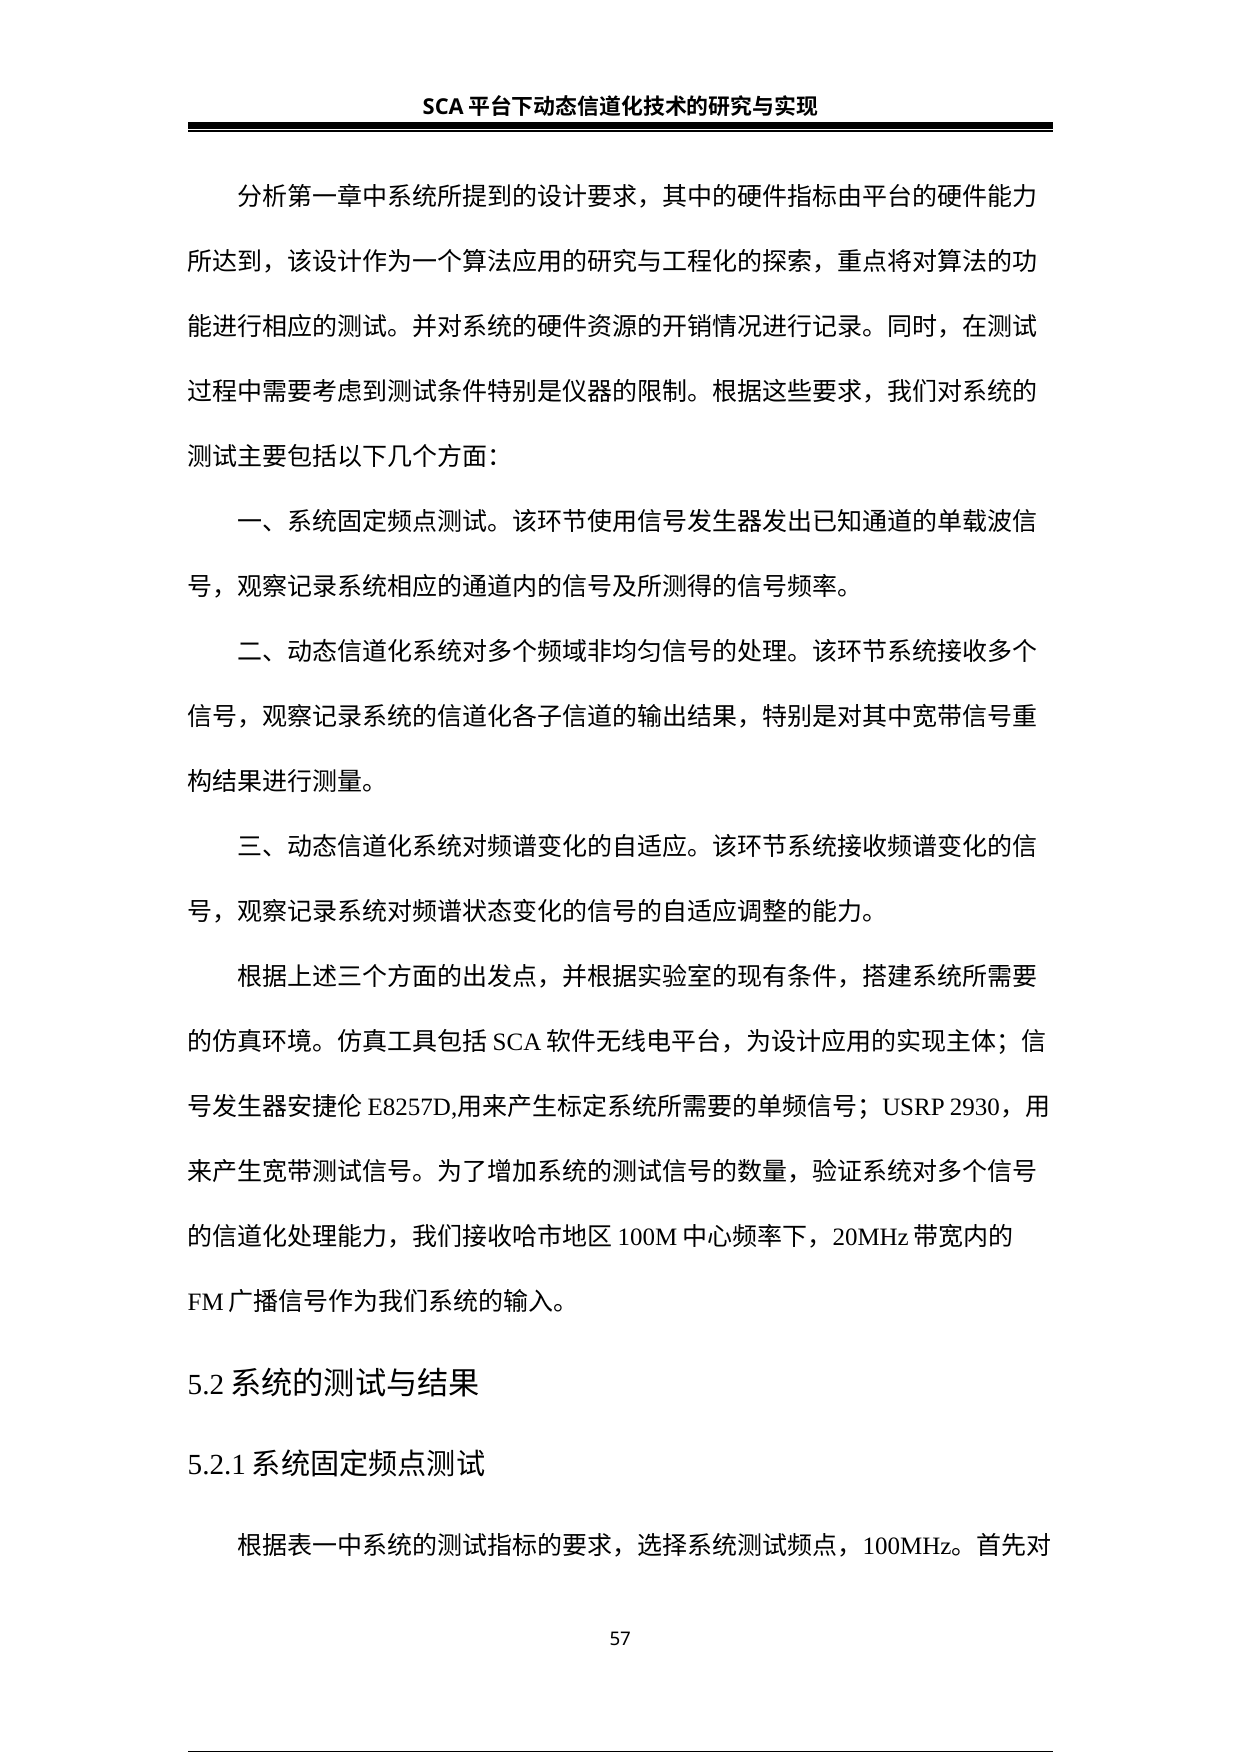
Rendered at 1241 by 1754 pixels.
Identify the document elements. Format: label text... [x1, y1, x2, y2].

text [187, 1511, 1053, 1576]
text 根据上述三个方面的出发点，并根据实验室的现有条件，搭建系统所需要的仿真环境。仿真工具包括SCA软件无线电平台，为设计应用的实现主体；信号发生器安捷伦E8257D,用来产生标定系统所需要的单频信号；USRP 2930，用来产生宽带测试信号。为了增加系统的测试信号的数量，验证系统对多个信号的信道化处理能力，我们接收哈市地区100M中心频率下，20MHz带宽内的FM广播信号作为我们系统的输入。 [187, 942, 1053, 1332]
text 二、动态信道化系统对多个频域非均匀信号的处理。该环节系统接收多个信号，观察记录系统的信道化各子信道的输出结果，特别是对其中宽带信号重构结果进行测量。 [187, 617, 1053, 812]
subtitle 5.2.1系统固定频点测试 [187, 1429, 1053, 1494]
text 三、动态信道化系统对频谱变化的自适应。该环节系统接收频谱变化的信号，观察记录系统对频谱状态变化的信号的自适应调整的能力。 [187, 812, 1053, 942]
text 分析第一章中系统所提到的设计要求，其中的硬件指标由平台的硬件能力所达到，该设计作为一个算法应用的研究与工程化的探索，重点将对算法的功能进行相应的测试。并对系统的硬件资源的开销情况进行记录。同时，在测试过程中需要考虑到测试条件特别是仪器的限制。根据这些要求，我们对系统的测试主要包括以下几个方面： [187, 162, 1053, 487]
text 一、系统固定频点测试。该环节使用信号发生器发出已知通道的单载波信号，观察记录系统相应的通道内的信号及所测得的信号频率。 [187, 487, 1053, 617]
subtitle 5.2系统的测试与结果 [187, 1348, 1053, 1413]
